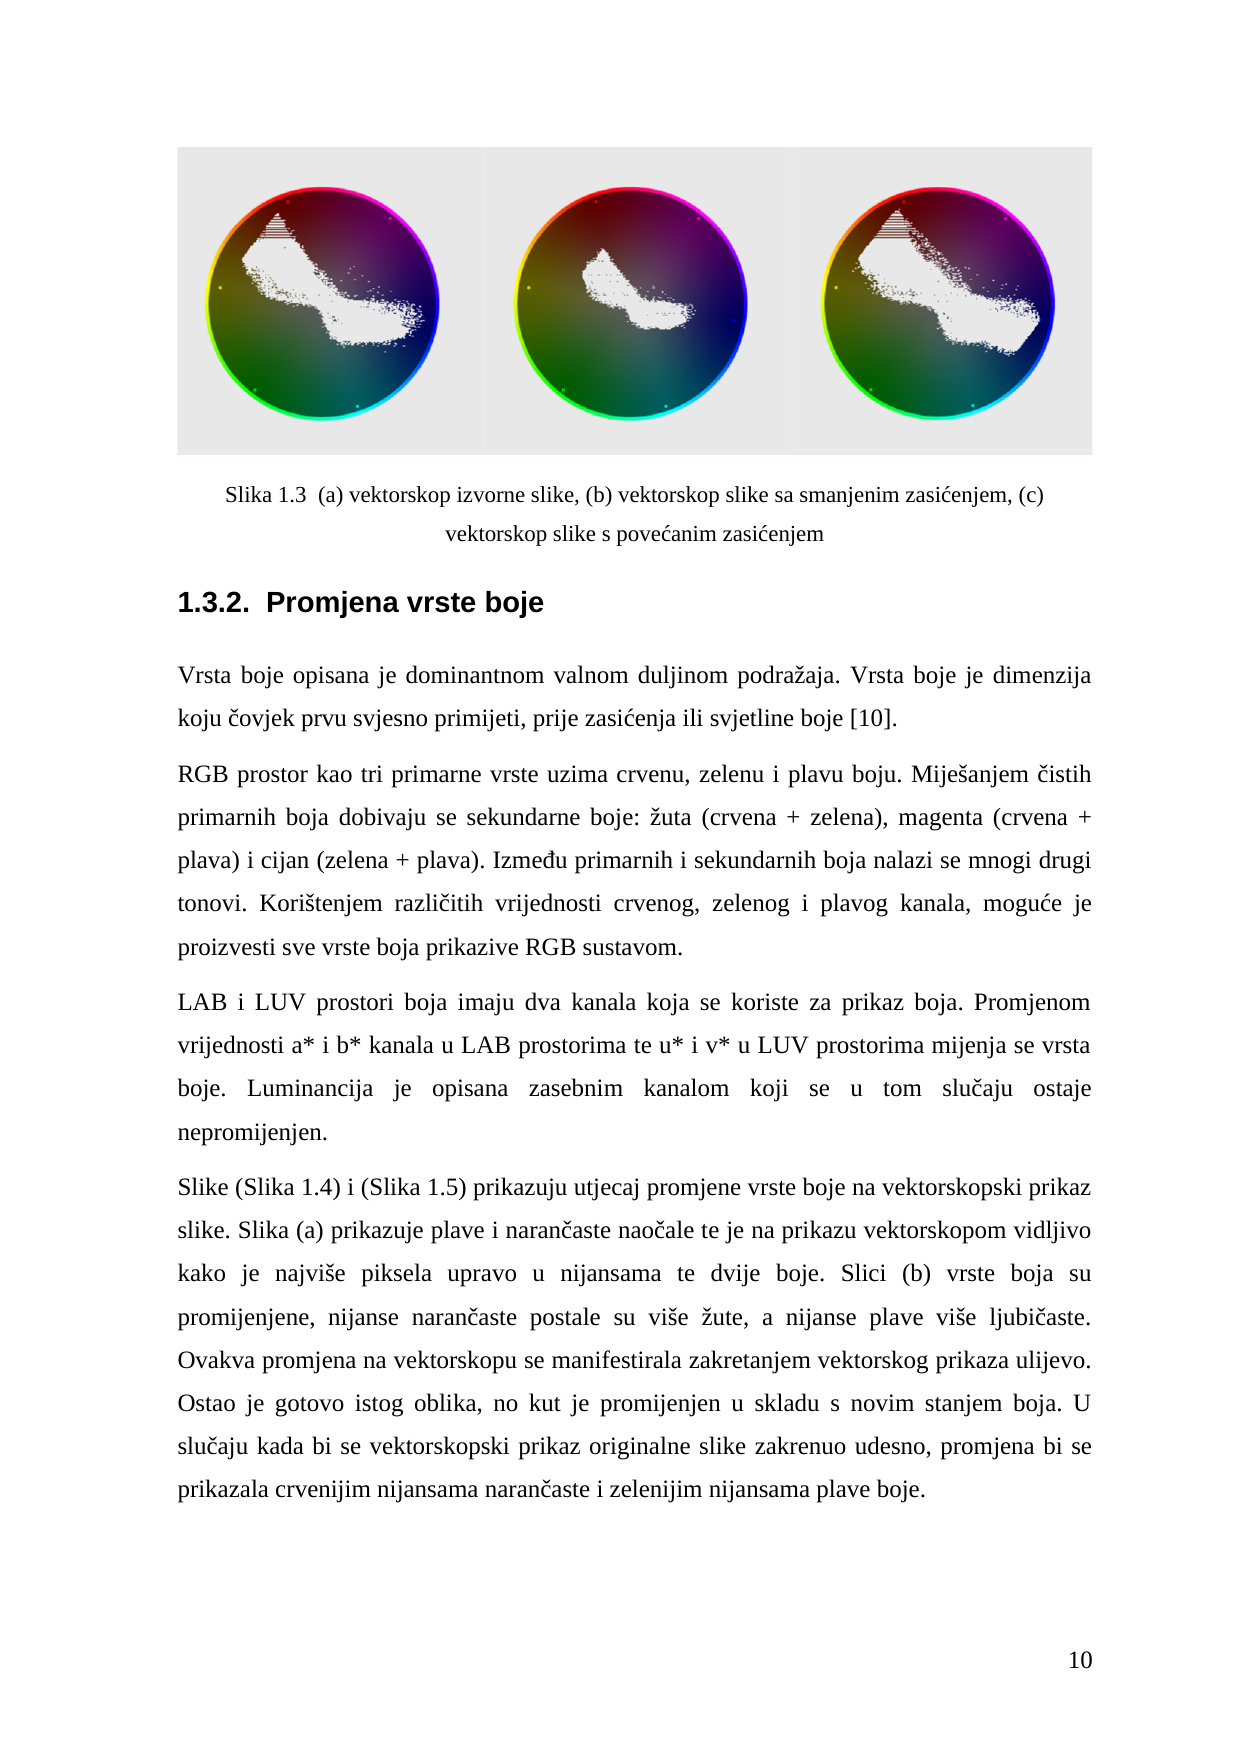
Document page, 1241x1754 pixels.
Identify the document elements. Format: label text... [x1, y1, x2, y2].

subtitle Promjena vrste boje [177, 585, 1092, 618]
text RGB prostor kao tri primarne vrste uzima crvenu, zelenu i plavu boju. Miješanjem čistih primarnih boja dobivaju se sekundarne boje: žuta (crvena + zelena), magenta (crvena + plava) i cijan (zelena + plava). Između primarnih i sekundarnih boja nalazi se mnogi drugi tonovi. Korištenjem različitih vrijednosti crvenog, zelenog i plavog kanala, moguće je proizvesti sve vrste boja prikazive RGB sustavom. [177, 759, 1092, 960]
picture [177, 147, 1093, 456]
text Slike (Slika 1.4) i (Slika 1.5) prikazuju utjecaj promjene vrste boje na vektorskopski prikaz slike. Slika (a) prikazuje plave i narančaste naočale te je na prikazu vektorskopom vidljivo kako je najviše piksela upravo u nijansama te dvije boje. Slici (b) vrste boja su promijenjene, nijanse narančaste postale su više žute, a nijanse plave više ljubičaste. Ovakva promjena na vektorskopu se manifestirala zakretanjem vektorskog prikaza ulijevo. Ostao je gotovo istog oblika, no kut je promijenjen u skladu s novim stanjem boja. U slučaju kada bi se vektorskopski prikaz originalne slike zakrenuo udesno, promjena bi se prikazala crvenijim nijansama narančaste i zelenijim nijansama plave boje. [177, 1172, 1092, 1503]
text LAB i LUV prostori boja imaju dva kanala koja se koriste za prikaz boja. Promjenom vrijednosti a* i b* kanala u LAB prostorima te u* i v* u LUV prostorima mijenja se vrsta boje. Luminancija je opisana zasebnim kanalom koji se u tom slučaju ostaje nepromijenjen. [177, 987, 1092, 1145]
text Vrsta boje opisana je dominantnom valnom duljinom podražaja. Vrsta boje je dimenzija koju čovjek prvu svjesno primijeti, prije zasićenja ili svjetline boje [10]. [177, 660, 1092, 732]
